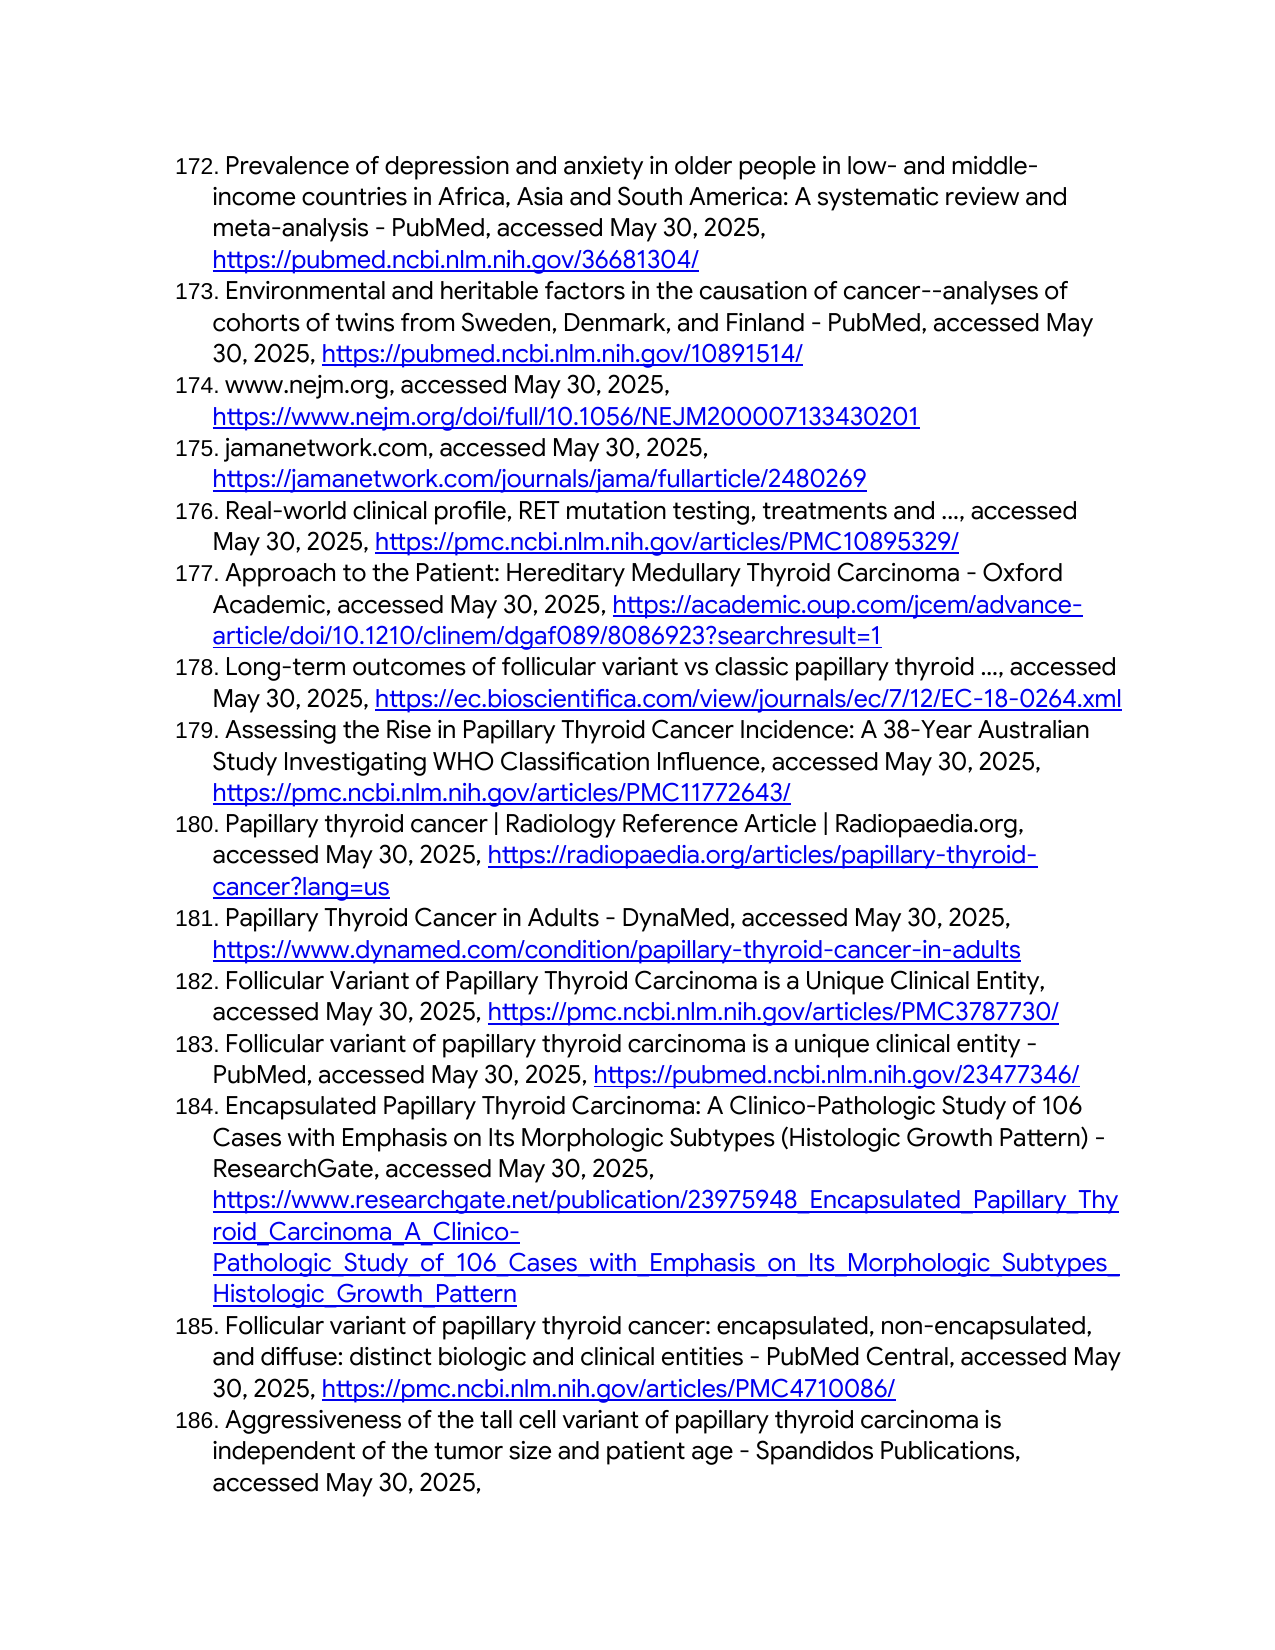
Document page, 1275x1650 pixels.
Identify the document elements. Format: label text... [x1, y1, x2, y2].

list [175, 1404, 1125, 1498]
list Papillary Thyroid Cancer in Adults - DynaMed, accessed May 30, 2025, https://www.dynamed.com/condition/papillary-thyroid-cancer-in-adults [175, 902, 1125, 965]
list Real-world clinical profile, RET mutation testing, treatments and ..., accessed May 30, 2025, https://pmc.ncbi.nlm.nih.gov/articles/PMC10895329/ [175, 495, 1125, 558]
list Prevalence of depression and anxiety in older people in low- and middle- income countries in Africa, Asia and South America: A systematic review and meta-analysis - PubMed, accessed May 30, 2025, https://pubmed.ncbi.nlm.nih.gov/36681304/ [175, 150, 1125, 275]
list Papillary thyroid cancer | Radiology Reference Article | Radiopaedia.org, accessed May 30, 2025, https://radiopaedia.org/articles/papillary-thyroid-cancer?lang=us [175, 808, 1125, 902]
list jamanetwork.com, accessed May 30, 2025, https://jamanetwork.com/journals/jama/fullarticle/2480269 [175, 432, 1125, 495]
list Environmental and heritable factors in the causation of cancer--analyses of cohorts of twins from Sweden, Denmark, and Finland - PubMed, accessed May 30, 2025, https://pubmed.ncbi.nlm.nih.gov/10891514/ [175, 275, 1125, 369]
list Assessing the Rise in Papillary Thyroid Cancer Incidence: A 38-Year Australian Study Investigating WHO Classification Influence, accessed May 30, 2025, https://pmc.ncbi.nlm.nih.gov/articles/PMC11772643/ [175, 714, 1125, 808]
list Approach to the Patient: Hereditary Medullary Thyroid Carcinoma - Oxford Academic, accessed May 30, 2025, https://academic.oup.com/jcem/advance-article/doi/10.1210/clinem/dgaf089/8086923?searchresult=1 [175, 558, 1125, 652]
list Long-term outcomes of follicular variant vs classic papillary thyroid ..., accessed May 30, 2025, https://ec.bioscientifica.com/view/journals/ec/7/12/EC-18-0264.xml [175, 652, 1125, 714]
list Encapsulated Papillary Thyroid Carcinoma: A Clinico-Pathologic Study of 106 Cases with Emphasis on Its Morphologic Subtypes (Histologic Growth Pattern) - ResearchGate, accessed May 30, 2025, https://www.researchgate.net/publication/23975948_Encapsulated_Papillary_Thyroid_Carcinoma_A_Clinico-Pathologic_Study_of_106_Cases_with_Emphasis_on_Its_Morphologic_Subtypes_Histologic_Growth_Pattern [175, 1091, 1125, 1310]
list Follicular Variant of Papillary Thyroid Carcinoma is a Unique Clinical Entity, accessed May 30, 2025, https://pmc.ncbi.nlm.nih.gov/articles/PMC3787730/ [175, 965, 1125, 1028]
list Follicular variant of papillary thyroid carcinoma is a unique clinical entity - PubMed, accessed May 30, 2025, https://pubmed.ncbi.nlm.nih.gov/23477346/ [175, 1028, 1125, 1091]
list www.nejm.org, accessed May 30, 2025, https://www.nejm.org/doi/full/10.1056/NEJM200007133430201 [175, 369, 1125, 432]
list Follicular variant of papillary thyroid cancer: encapsulated, non-encapsulated, and diffuse: distinct biologic and clinical entities - PubMed Central, accessed May 30, 2025, https://pmc.ncbi.nlm.nih.gov/articles/PMC4710086/ [175, 1310, 1125, 1404]
